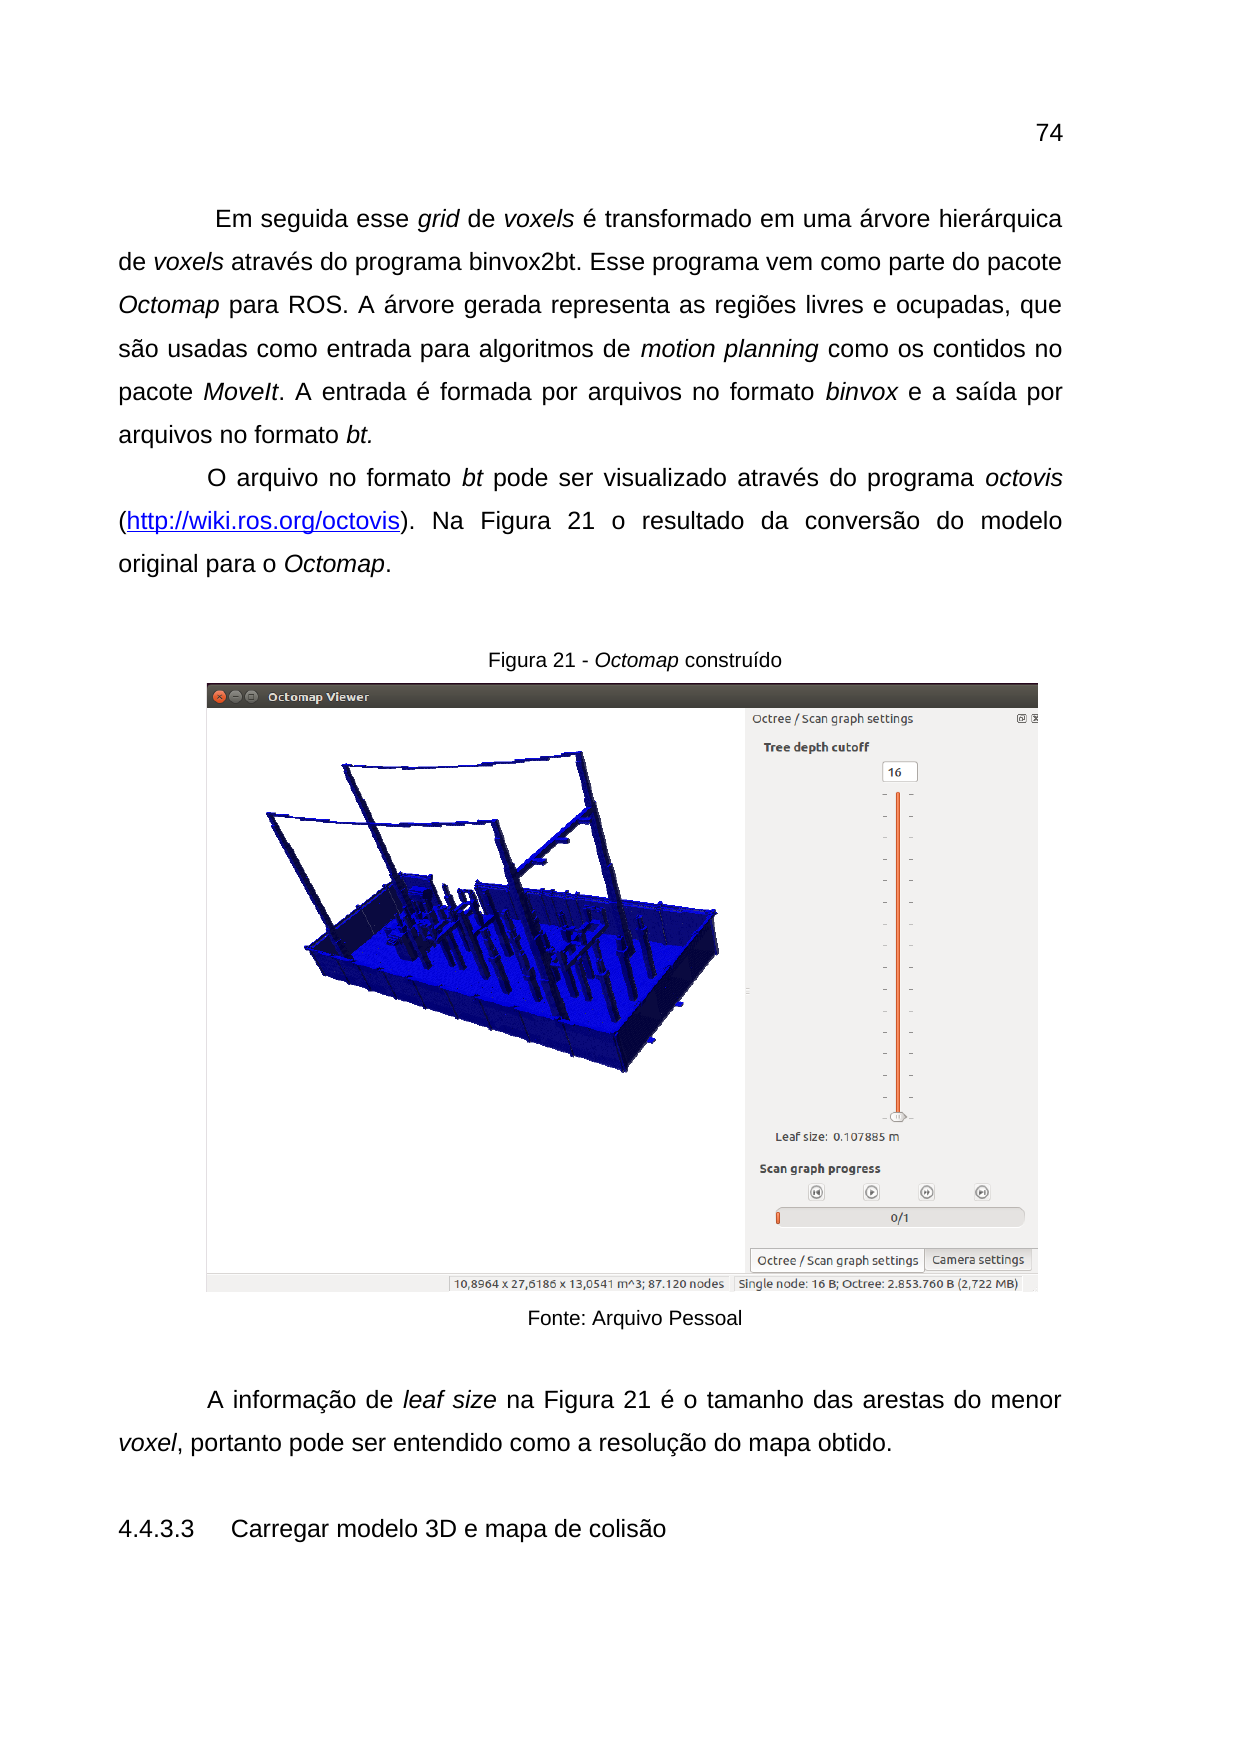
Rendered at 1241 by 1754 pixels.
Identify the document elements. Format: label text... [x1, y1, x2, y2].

text Figura 21 - Octomap construído [118, 648, 1063, 672]
text A informação de leaf size na Figura 21 é o tamanho das arestas do menor voxel, portanto pode ser entendido como a resolução do mapa obtido. [118, 1385, 1063, 1457]
picture [206, 683, 1038, 1292]
text Em seguida esse grid de voxels é transformado em uma árvore hierárquica de voxels através do programa binvox2bt. Esse programa vem como parte do pacote Octomap para ROS. A árvore gerada representa as regiões livres e ocupadas, que são usadas como entrada para algoritmos de motion planning como os contidos no pacote MoveIt. A entrada é formada por arquivos no formato binvox e a saída por arquivos no formato bt. [118, 204, 1063, 449]
text O arquivo no formato bt pode ser visualizado através do programa octovis (http://wiki.ros.org/octovis). Na Figura 21 o resultado da conversão do modelo original para o Octomap. [118, 463, 1063, 578]
text Fonte: Arquivo Pessoal [118, 1306, 1063, 1330]
subtitle Carregar modelo 3D e mapa de colisão [118, 1514, 1063, 1543]
